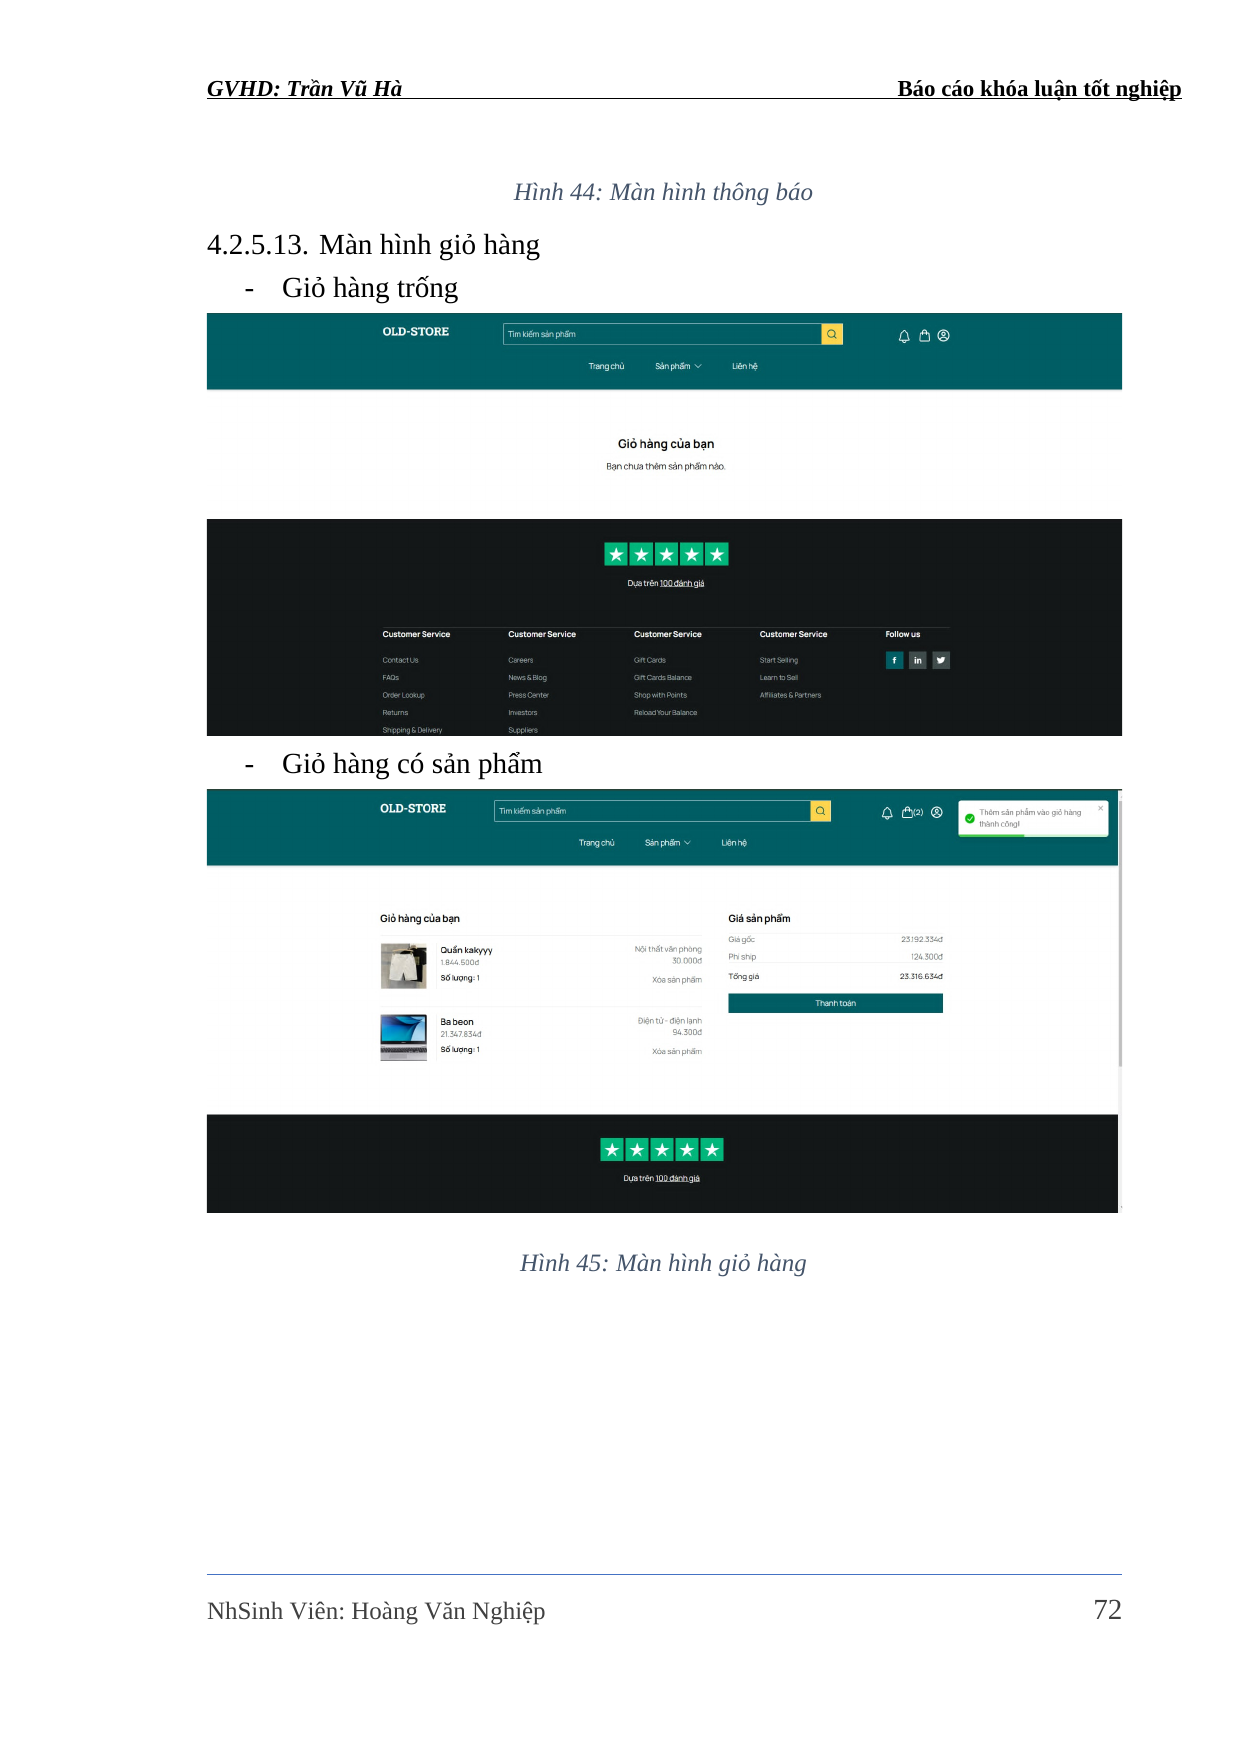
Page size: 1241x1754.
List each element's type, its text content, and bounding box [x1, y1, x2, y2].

text Hình 44: Màn hình thông báo [207, 177, 1122, 206]
text Hình 45: Màn hình giỏ hàng [207, 1248, 1122, 1277]
picture [206, 789, 1123, 1213]
picture [206, 313, 1123, 736]
list Giỏ hàng trống [244, 270, 1122, 304]
text Màn hình giỏ hàng [207, 227, 1122, 260]
list Giỏ hàng có sản phẩm [244, 746, 1122, 779]
